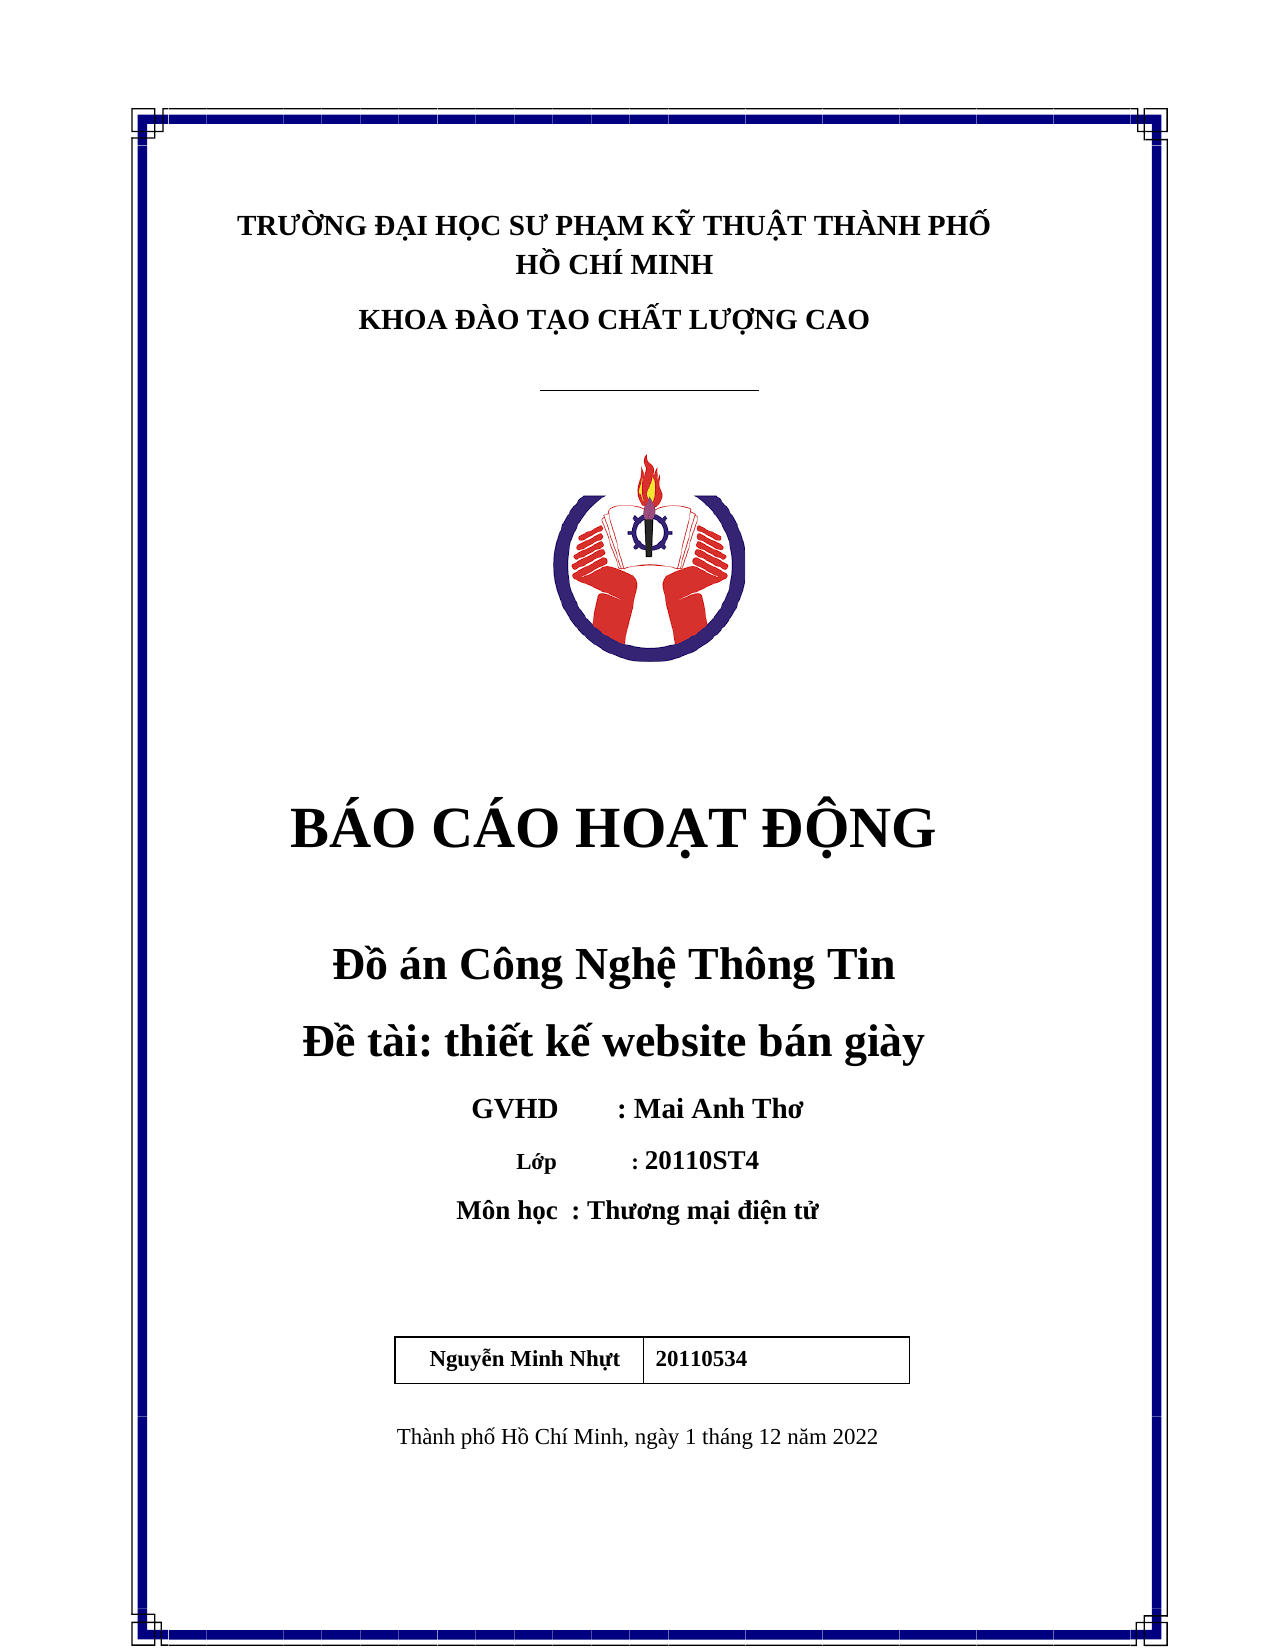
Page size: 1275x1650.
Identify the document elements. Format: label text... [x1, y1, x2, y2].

text GVHD : Mai Anh Thơ [150, 1091, 1125, 1125]
title BÁO CÁO HOẠT ĐỘNG [208, 793, 1019, 860]
table_header 20110534 [644, 1338, 909, 1383]
text Lớp : 20110ST4 [150, 1144, 1125, 1175]
text Đồ án Công Nghệ Thông Tin [234, 937, 994, 989]
text Đề tài: thiết kế website bán giày [234, 1014, 994, 1067]
text KHOA ĐÀO TẠO CHẤT LƯỢNG CAO [234, 302, 994, 336]
text TRƯỜNG ĐẠI HỌC SƯ PHẠM KỸ THUẬT THÀNH PHỐ HỒ CHÍ MINH [234, 208, 994, 280]
picture [553, 454, 746, 662]
table_header Nguyễn Minh Nhựt [396, 1338, 643, 1383]
text Môn học : Thương mại điện tử [150, 1194, 1125, 1225]
text Thành phố Hồ Chí Minh, ngày 1 tháng 12 năm 2022 [150, 1423, 1125, 1449]
